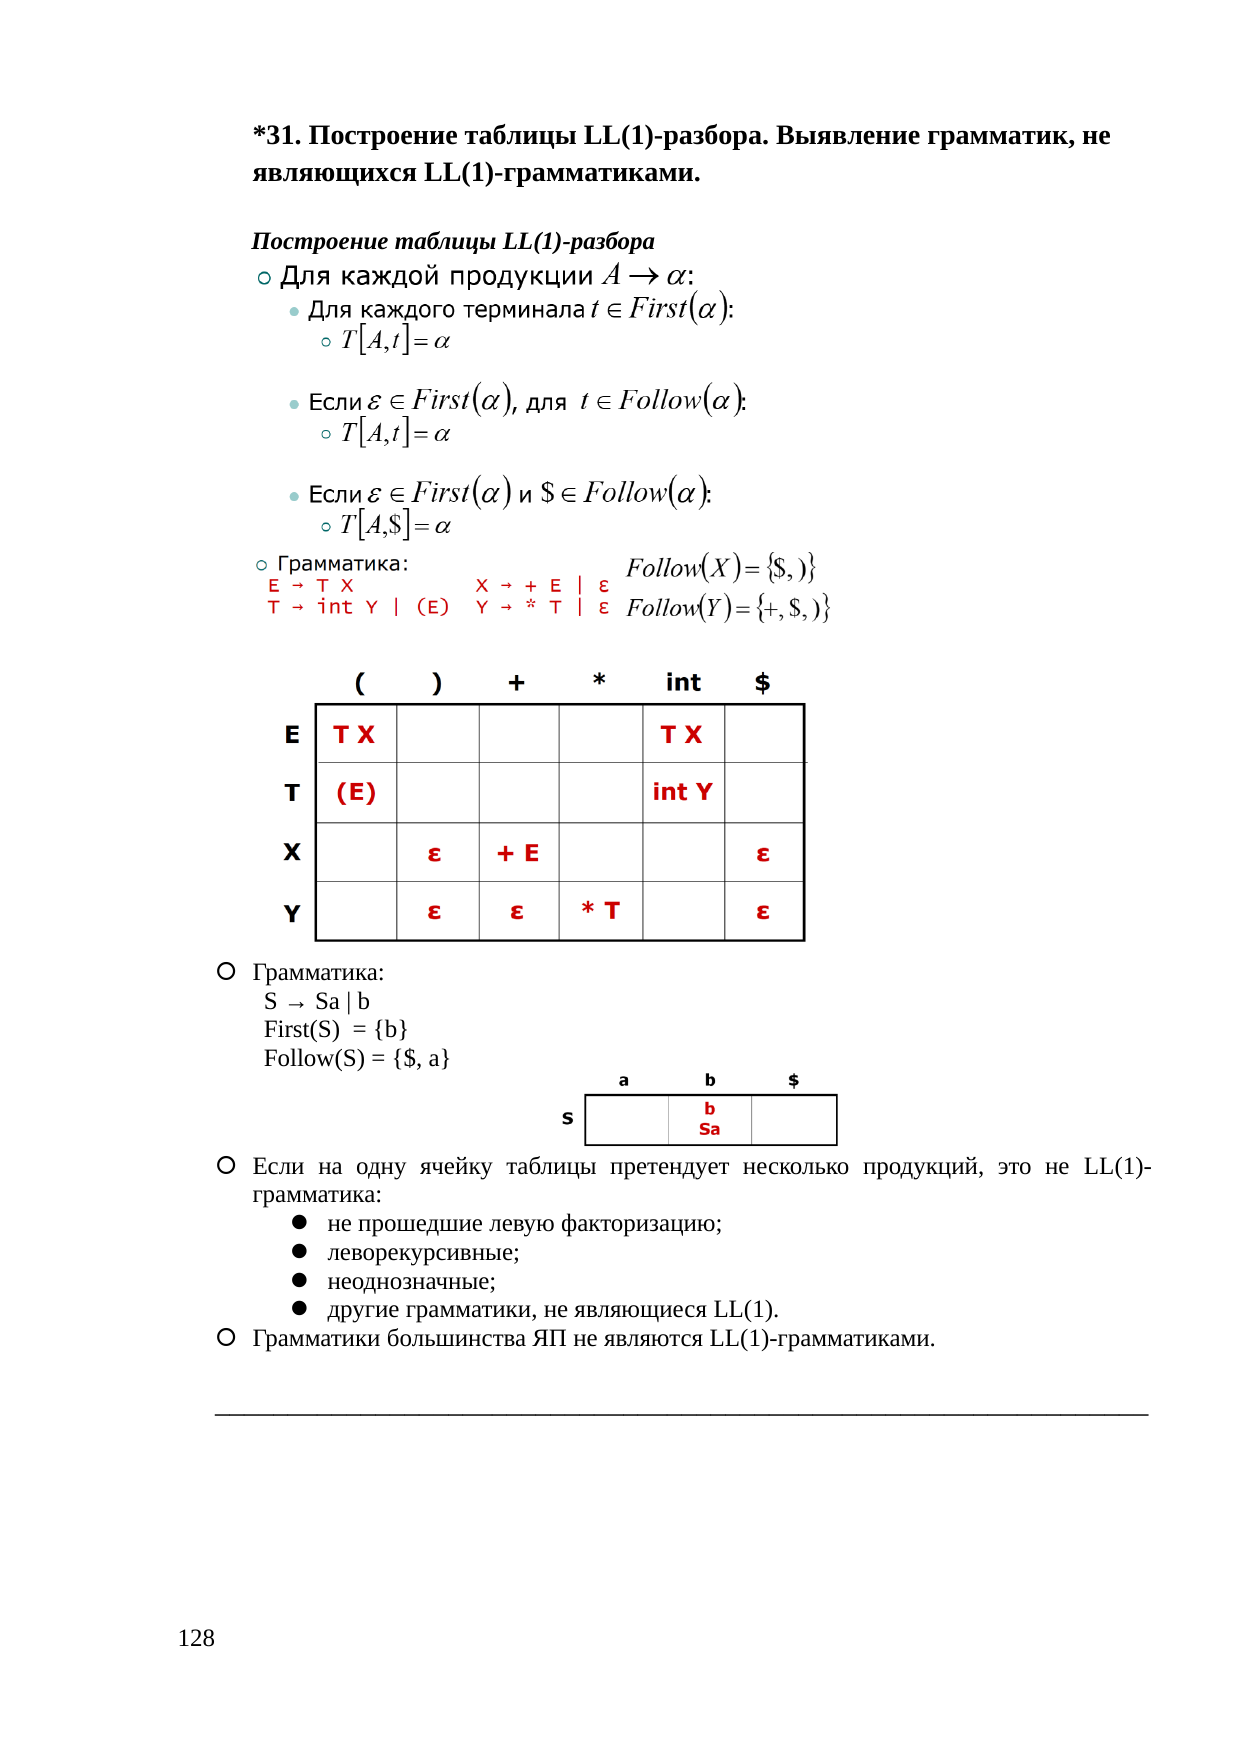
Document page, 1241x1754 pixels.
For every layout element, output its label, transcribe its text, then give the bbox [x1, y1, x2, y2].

text S → Sa | b [177, 986, 1152, 1014]
list леворекурсивные; [290, 1237, 1152, 1266]
list Грамматики большинства ЯП не являются LL(1)-грамматиками. [215, 1323, 1152, 1352]
list неоднозначные; [290, 1266, 1152, 1294]
text First(S) = {b} [177, 1014, 1152, 1043]
text Построение таблицы LL(1)-разбора [177, 226, 1152, 255]
list другие грамматики, не являющиеся LL(1). [290, 1294, 1152, 1323]
text Follow(S) = {$, a} [177, 1043, 1152, 1072]
list Если на одну ячейку таблицы претендует несколько продукций, это не LL(1)-грамматика: [215, 1151, 1152, 1208]
list не прошедшие левую факторизацию; [290, 1208, 1152, 1237]
picture [251, 254, 831, 957]
text ________________________________________________________________ [215, 1386, 1152, 1419]
subtitle *31. Построение таблицы LL(1)-разбора. Выявление грамматик, не являющихся LL(1)-грамматиками. [252, 118, 1152, 188]
picture [556, 1072, 847, 1151]
list Грамматика: [215, 957, 1152, 986]
